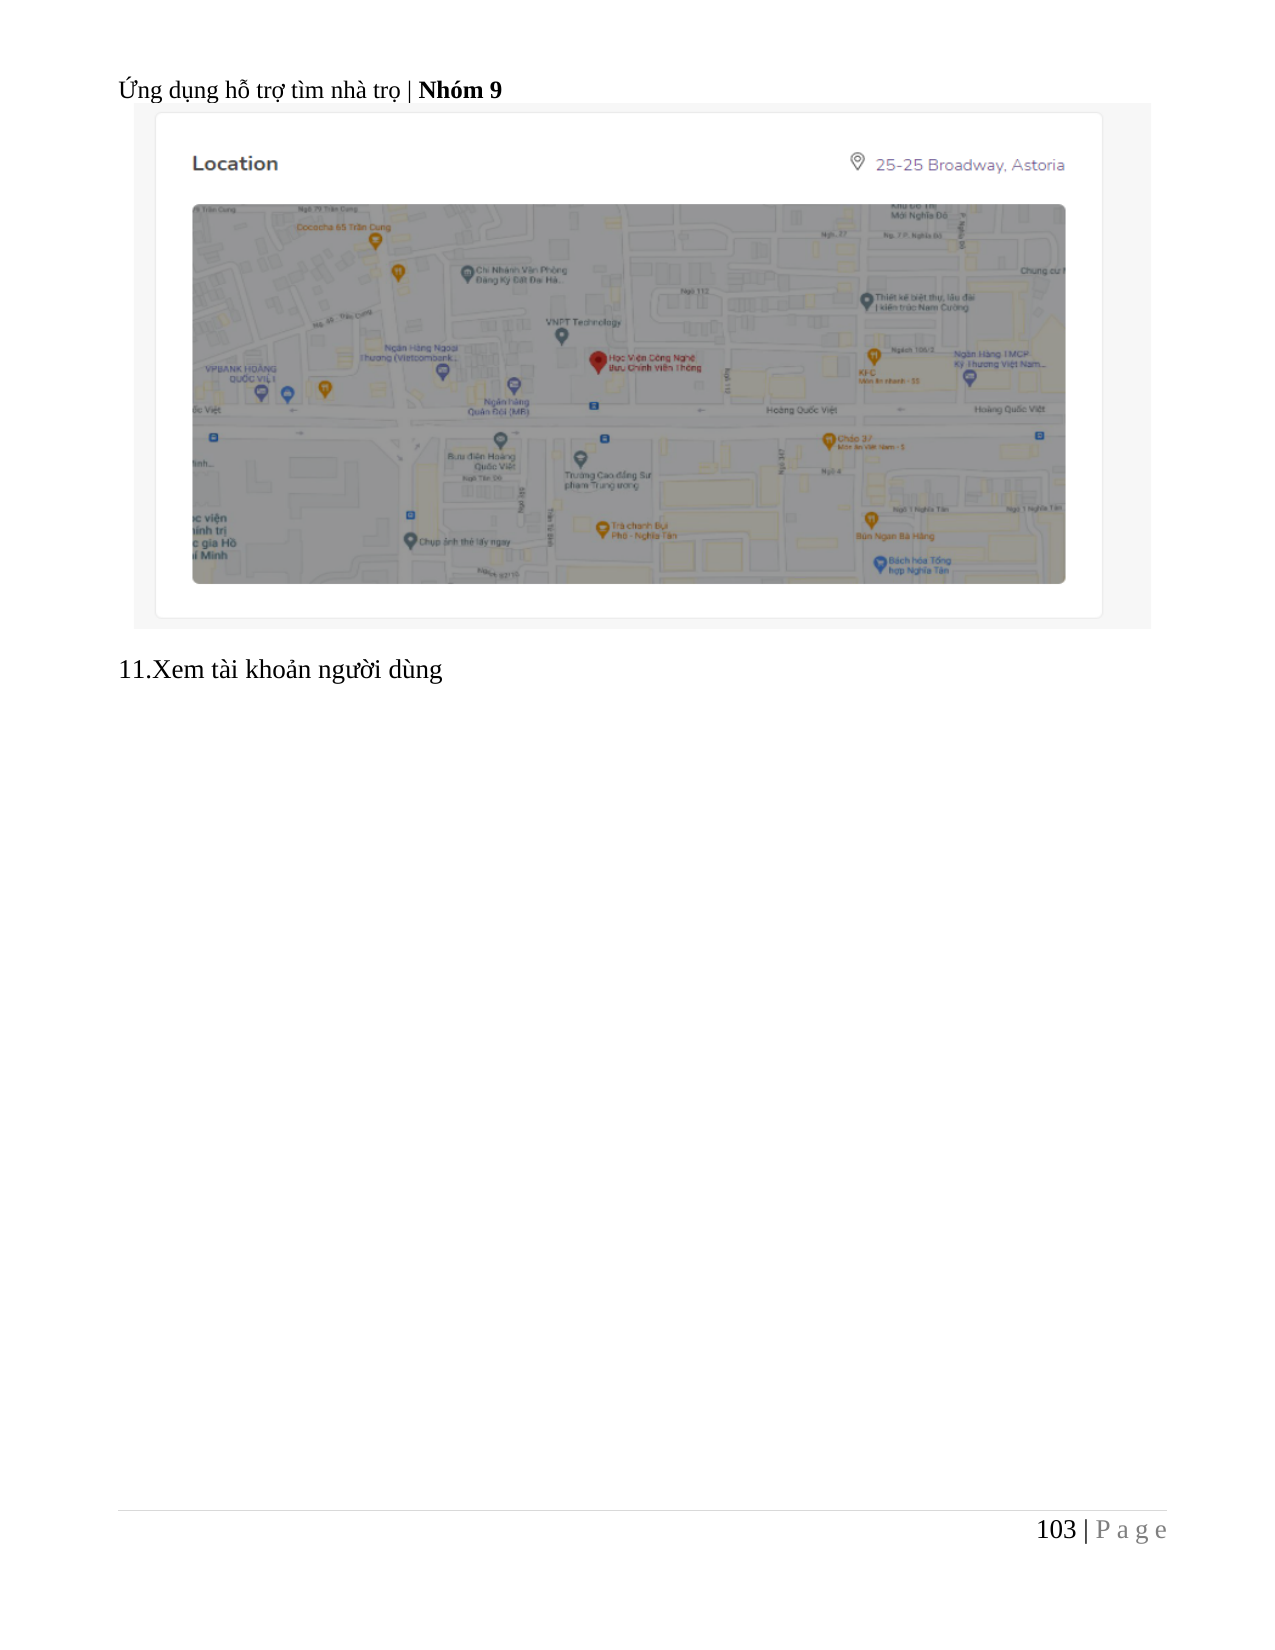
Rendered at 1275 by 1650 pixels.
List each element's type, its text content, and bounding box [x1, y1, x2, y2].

picture [133, 103, 1152, 629]
text 11.Xem tài khoản người dùng [118, 653, 1167, 684]
